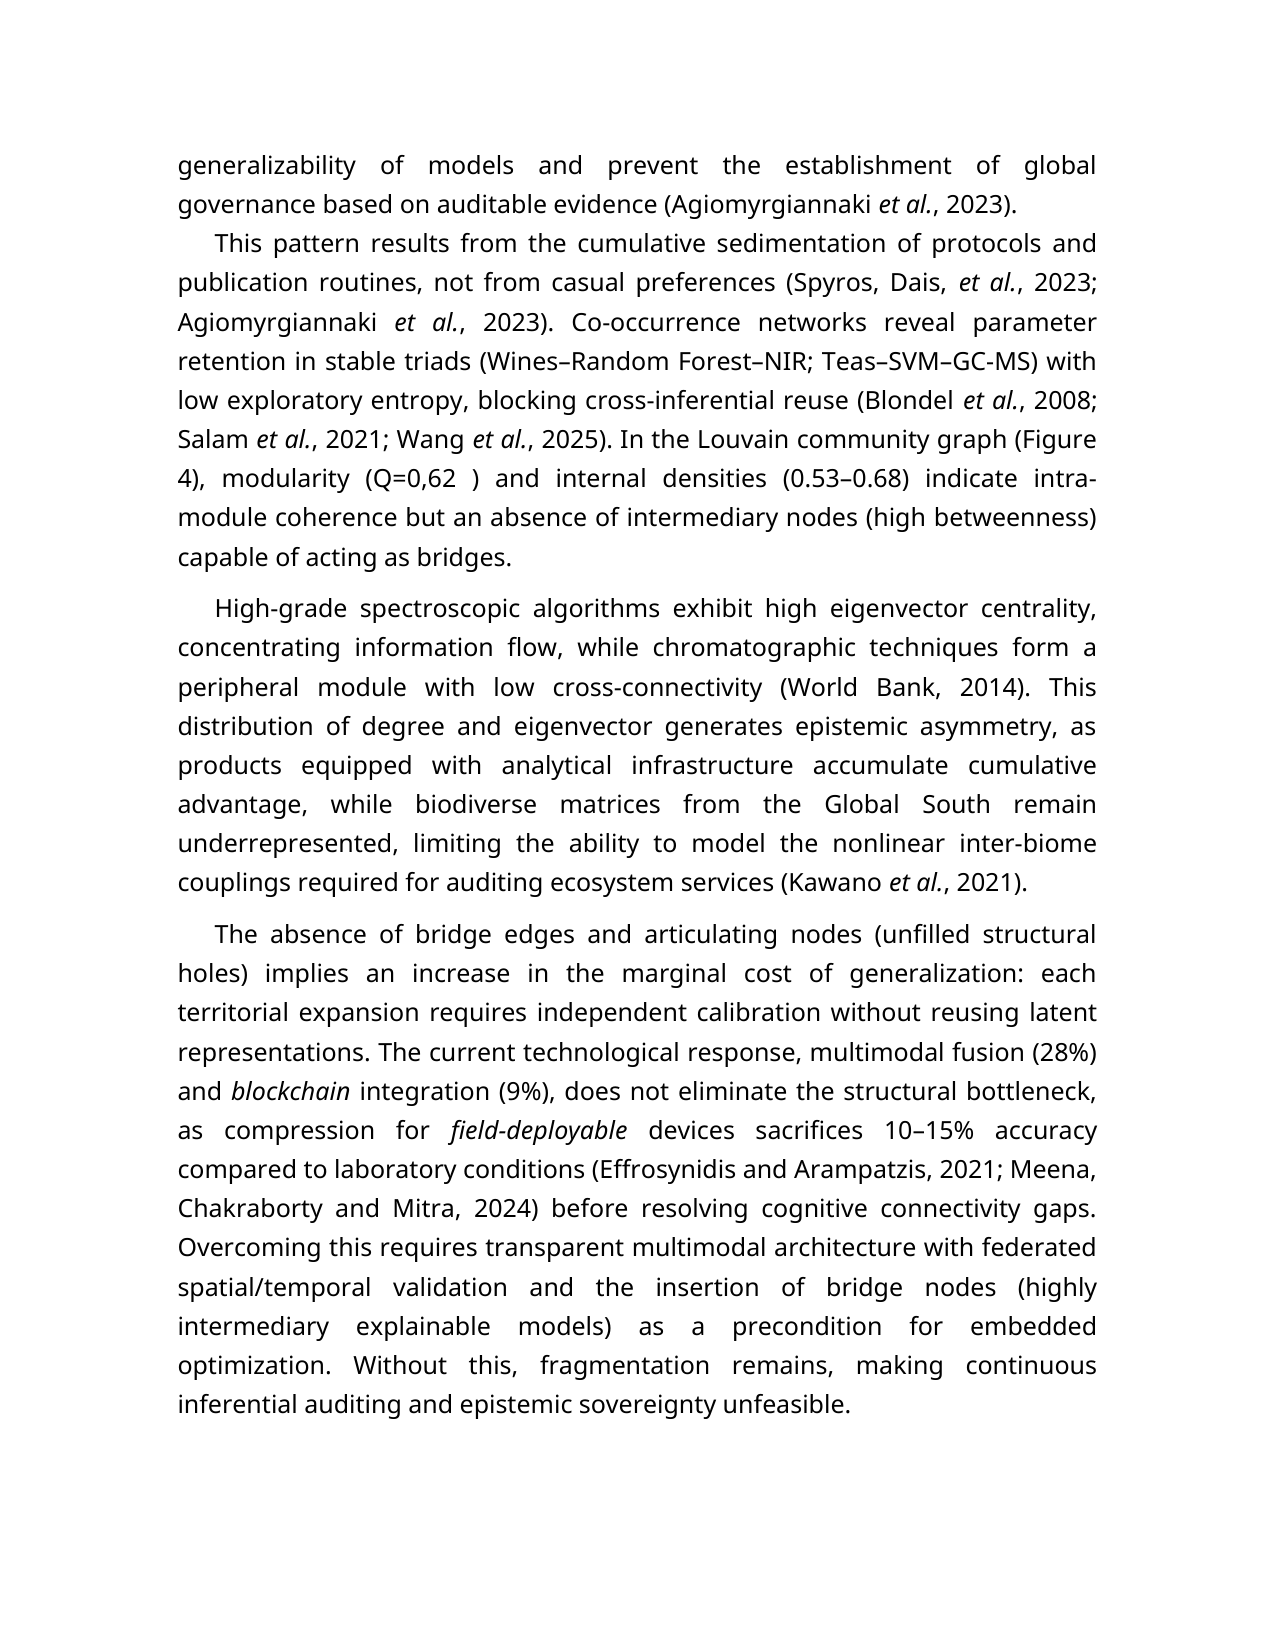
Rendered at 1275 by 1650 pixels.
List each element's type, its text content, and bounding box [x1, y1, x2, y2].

text The absence of bridge edges and articulating nodes (unfilled structural holes) implies an increase in the marginal cost of generalization: each territorial expansion requires independent calibration without reusing latent representations. The current technological response, multimodal fusion (28%) and blockchain integration (9%), does not eliminate the structural bottleneck, as compression for field-deployable devices sacrifices 10–15% accuracy compared to laboratory conditions (Effrosynidis and Arampatzis, 2021; Meena, Chakraborty and Mitra, 2024) before resolving cognitive connectivity gaps. Overcoming this requires transparent multimodal architecture with federated spatial/temporal validation and the insertion of bridge nodes (highly intermediary explainable models) as a precondition for embedded optimization. Without this, fragmentation remains, making continuous inferential auditing and epistemic sovereignty unfeasible. [177, 917, 1098, 1421]
text This pattern results from the cumulative sedimentation of protocols and publication routines, not from casual preferences (Spyros, Dais, et al., 2023; Agiomyrgiannaki et al., 2023). Co-occurrence networks reveal parameter retention in stable triads (Wines–Random Forest–NIR; Teas–SVM–GC-MS) with low exploratory entropy, blocking cross-inferential reuse (Blondel et al., 2008; Salam et al., 2021; Wang et al., 2025). In the Louvain community graph (Figure 4), modularity (Q=0,62 ) and internal densities (0.53–0.68) indicate intra-module coherence but an absence of intermediary nodes (high betweenness) capable of acting as bridges. [177, 226, 1098, 573]
text High-grade spectroscopic algorithms exhibit high eigenvector centrality, concentrating information flow, while chromatographic techniques form a peripheral module with low cross-connectivity (World Bank, 2014). This distribution of degree and eigenvector generates epistemic asymmetry, as products equipped with analytical infrastructure accumulate cumulative advantage, while biodiverse matrices from the Global South remain underrepresented, limiting the ability to model the nonlinear inter-biome couplings required for auditing ecosystem services (Kawano et al., 2021). [177, 591, 1098, 899]
